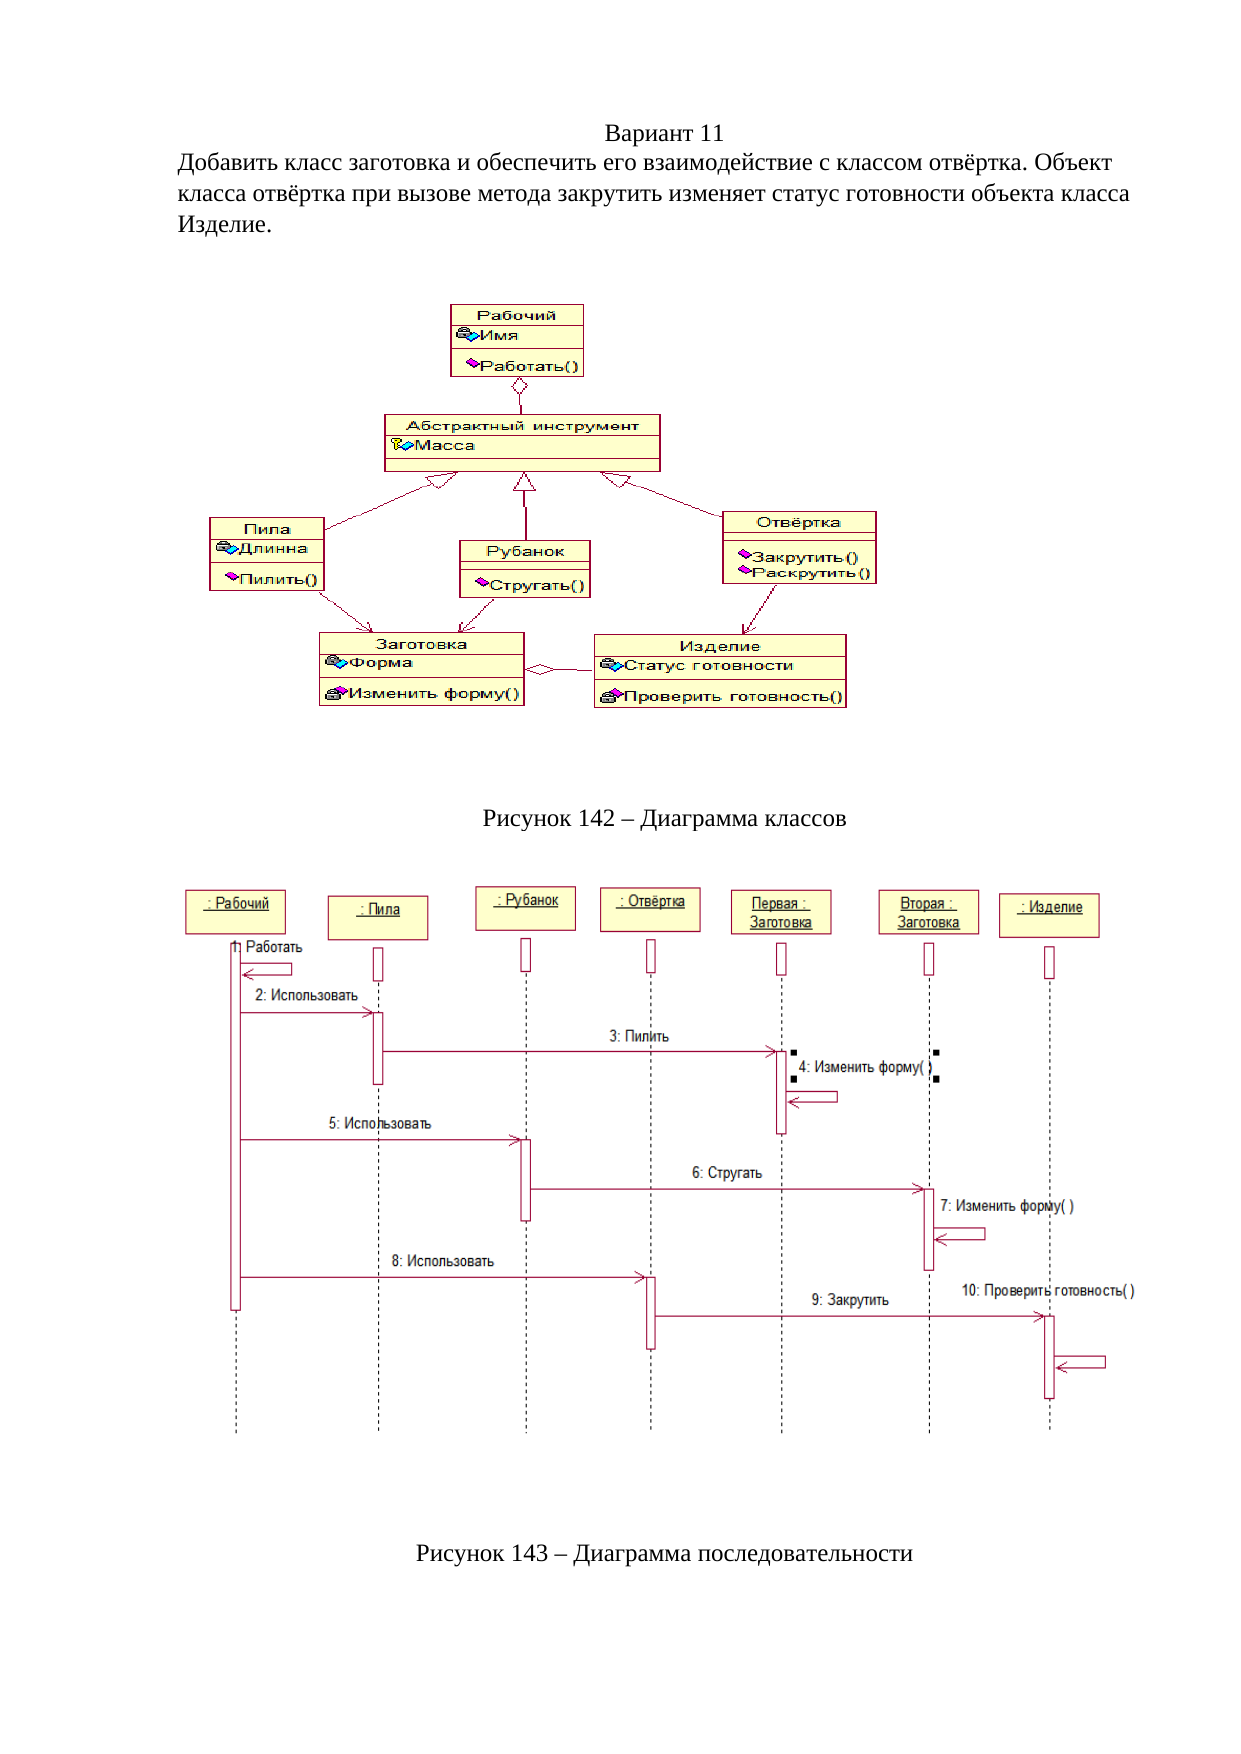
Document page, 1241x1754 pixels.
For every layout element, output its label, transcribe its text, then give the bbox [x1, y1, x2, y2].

text Рисунок 143 – Диаграмма последовательности [177, 1538, 1152, 1567]
text Добавить класс заготовка и обеспечить его взаимодействие с классом отвёртка. Объект класса отвёртка при вызове метода закрутить изменяет статус готовности объекта класса Изделие. [177, 147, 1152, 238]
text Вариант 11 [177, 118, 1152, 147]
picture [177, 256, 1071, 803]
picture [177, 831, 1152, 1538]
text Рисунок 142 – Диаграмма классов [177, 803, 1152, 831]
